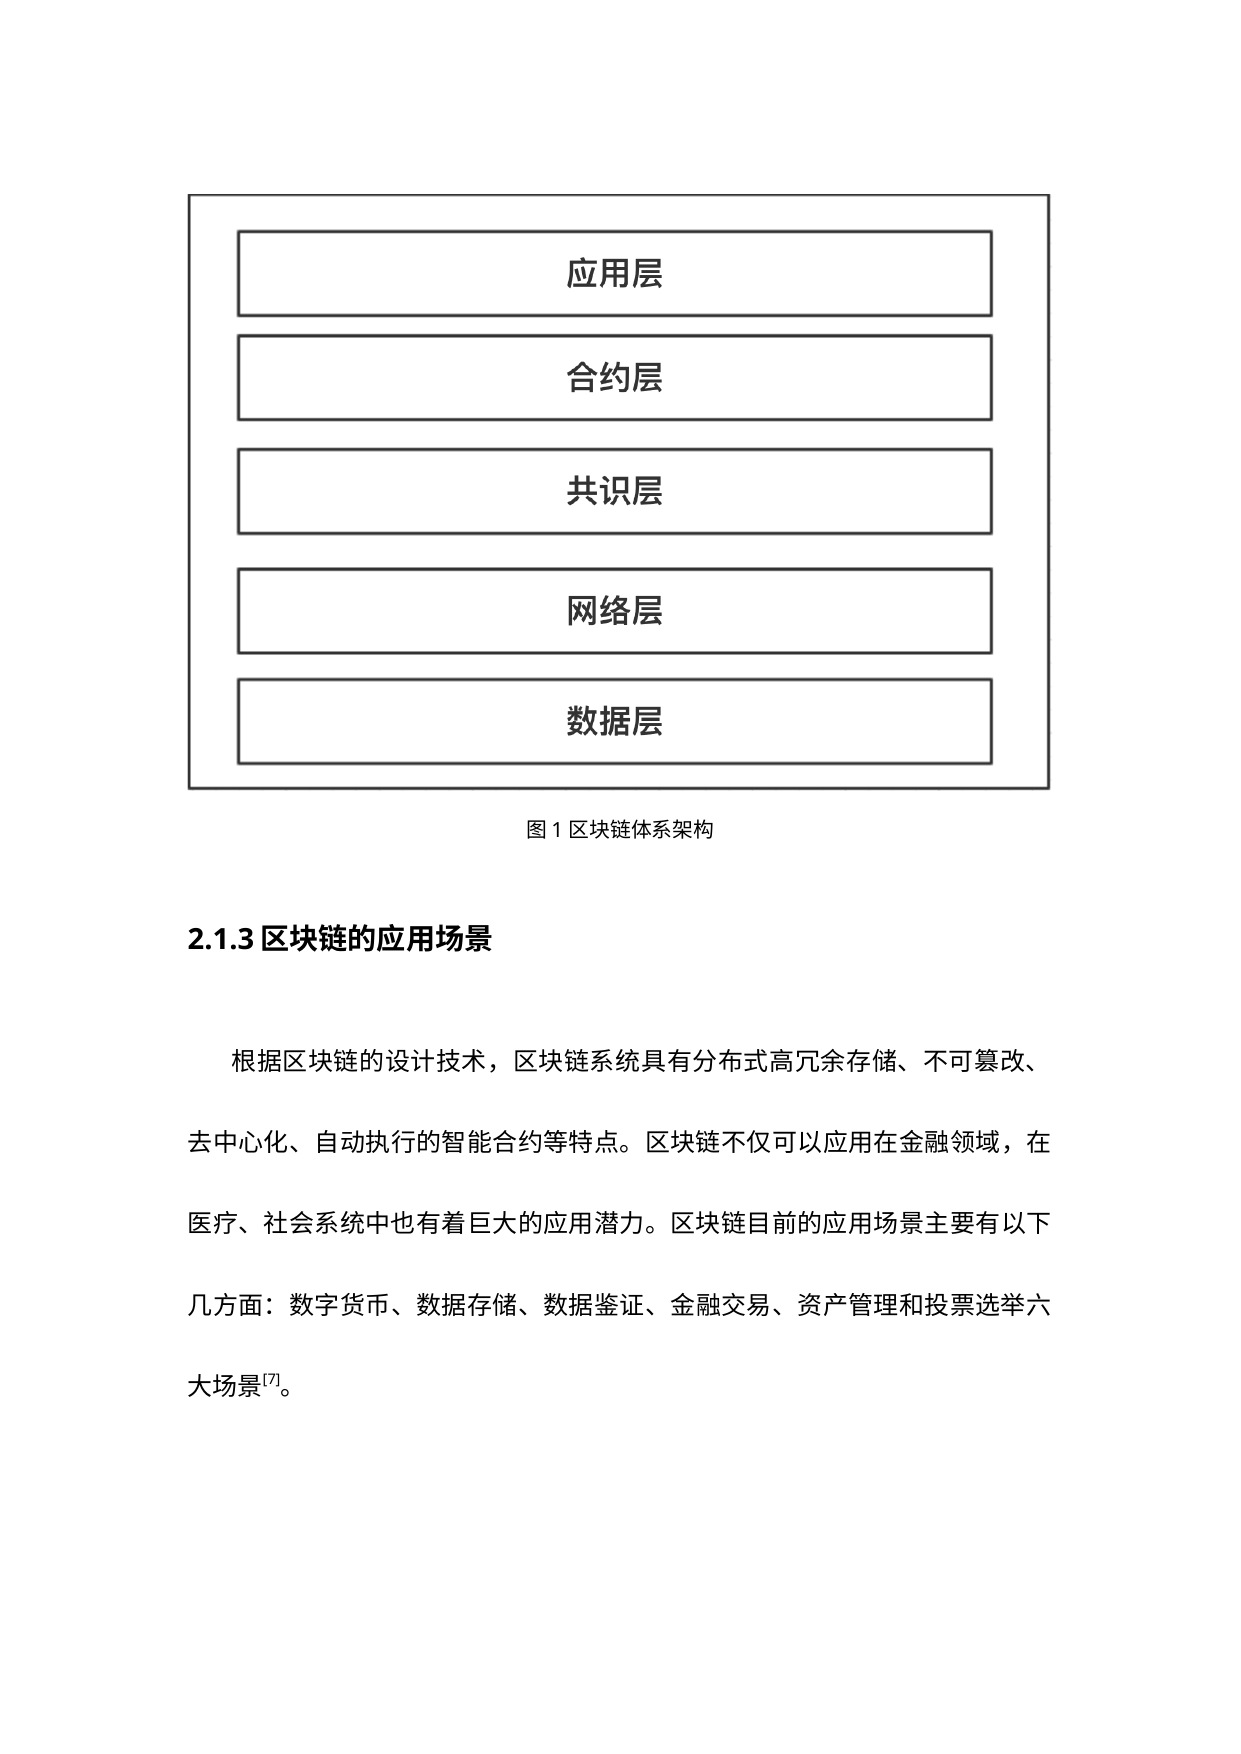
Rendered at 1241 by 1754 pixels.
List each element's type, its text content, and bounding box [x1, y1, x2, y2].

subtitle 2.1.3区块链的应用场景 [187, 904, 1053, 969]
text 图1 区块链体系架构 [187, 812, 1053, 844]
picture [187, 194, 1053, 791]
text 根据区块链的设计技术，区块链系统具有分布式高冗余存储、不可篡改、去中心化、自动执行的智能合约等特点。区块链不仅可以应用在金融领域，在医疗、社会系统中也有着巨大的应用潜力。区块链目前的应用场景主要有以下几方面：数字货币、数据存储、数据鉴证、金融交易、资产管理和投票选举六大场景[7]。 [187, 1027, 1053, 1417]
